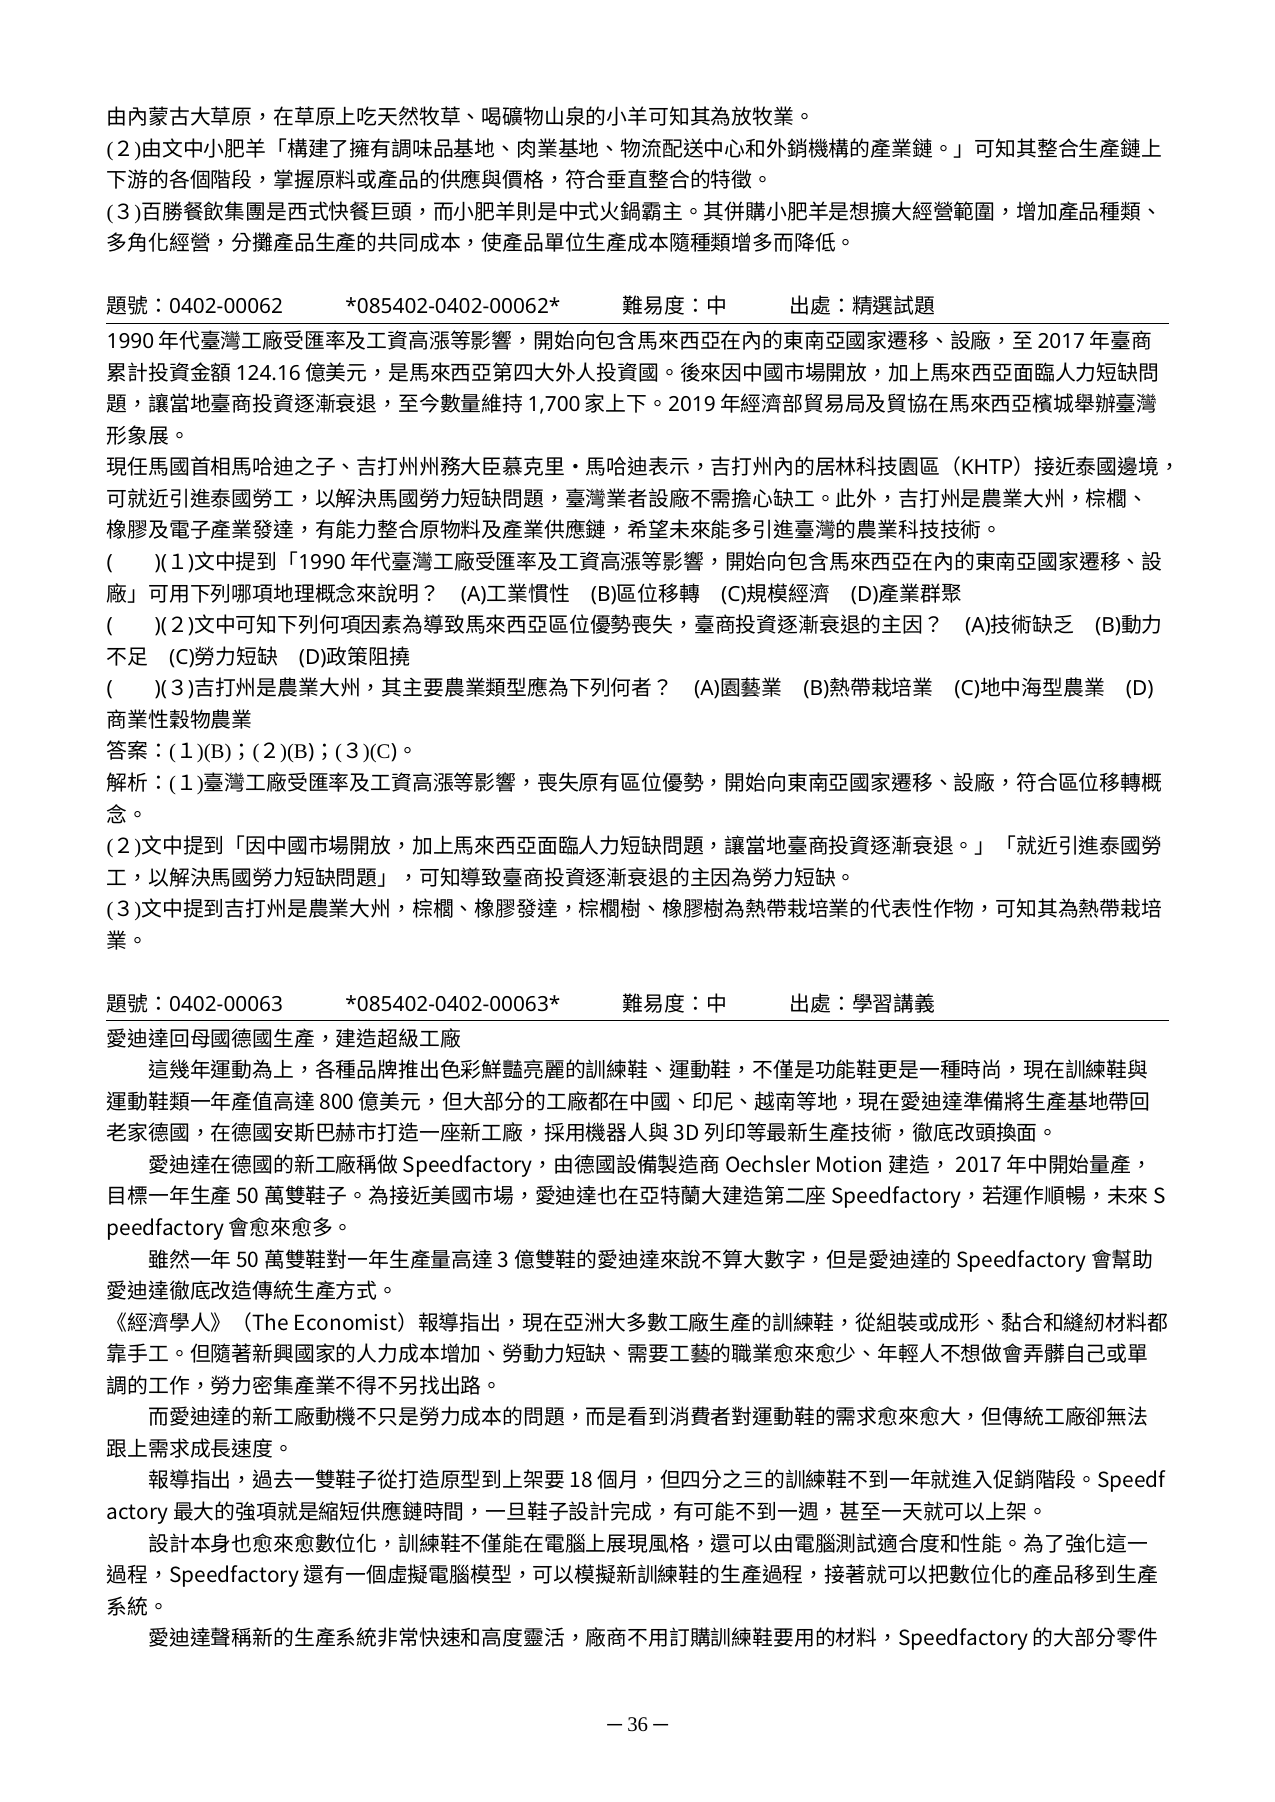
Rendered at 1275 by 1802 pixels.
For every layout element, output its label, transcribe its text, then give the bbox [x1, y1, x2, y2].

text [106, 100, 1169, 257]
text 答案：(１)(B)；(２)(B)；(３)(C)。 [106, 734, 1169, 766]
text 解析：(１)臺灣工廠受匯率及工資高漲等影響，喪失原有區位優勢，開始向東南亞國家遷移、設廠，符合區位移轉概念。 (２)文中提到「因中國市場開放，加上馬來西亞面臨人力短缺問題，讓當地臺商投資逐漸衰退。」「就近引進泰國勞工，以解決馬國勞力短缺問題」，可知導致臺商投資逐漸衰退的主因為勞力短缺。 (３)文中提到吉打州是農業大州，棕櫚、橡膠發達，棕櫚樹、橡膠樹為熱帶栽培業的代表性作物，可知其為熱帶栽培業。 [106, 766, 1169, 955]
text 1990年代臺灣工廠受匯率及工資高漲等影響，開始向包含馬來西亞在內的東南亞國家遷移、設廠，至2017年臺商累計投資金額124.16億美元，是馬來西亞第四大外人投資國。後來因中國市場開放，加上馬來西亞面臨人力短缺問題，讓當地臺商投資逐漸衰退，至今數量維持1,700家上下。2019年經濟部貿易局及貿協在馬來西亞檳城舉辦臺灣形象展。 現任馬國首相馬哈迪之子、吉打州州務大臣慕克里‧馬哈迪表示，吉打州內的居林科技園區（KHTP）接近泰國邊境，可就近引進泰國勞工，以解決馬國勞力短缺問題，臺灣業者設廠不需擔心缺工。此外，吉打州是農業大州，棕櫚、橡膠及電子產業發達，有能力整合原物料及產業供應鏈，希望未來能多引進臺灣的農業科技技術。 ( )(１)文中提到「1990年代臺灣工廠受匯率及工資高漲等影響，開始向包含馬來西亞在內的東南亞國家遷移、設廠」可用下列哪項地理概念來說明？ (A)工業慣性 (B)區位移轉 (C)規模經濟 (D)產業群聚 ( )(２)文中可知下列何項因素為導致馬來西亞區位優勢喪失，臺商投資逐漸衰退的主因？ (A)技術缺乏 (B)動力不足 (C)勞力短缺 (D)政策阻撓 ( )(３)吉打州是農業大州，其主要農業類型應為下列何者？ (A)園藝業 (B)熱帶栽培業 (C)地中海型農業 (D)商業性穀物農業 [106, 324, 1169, 734]
text 題號：0402-00062 *085402-0402-00062* 難易度：中 出處：精選試題 [106, 289, 1169, 323]
text 題號：0402-00063 *085402-0402-00063* 難易度：中 出處：學習講義 [106, 987, 1169, 1020]
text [106, 1021, 1169, 1652]
